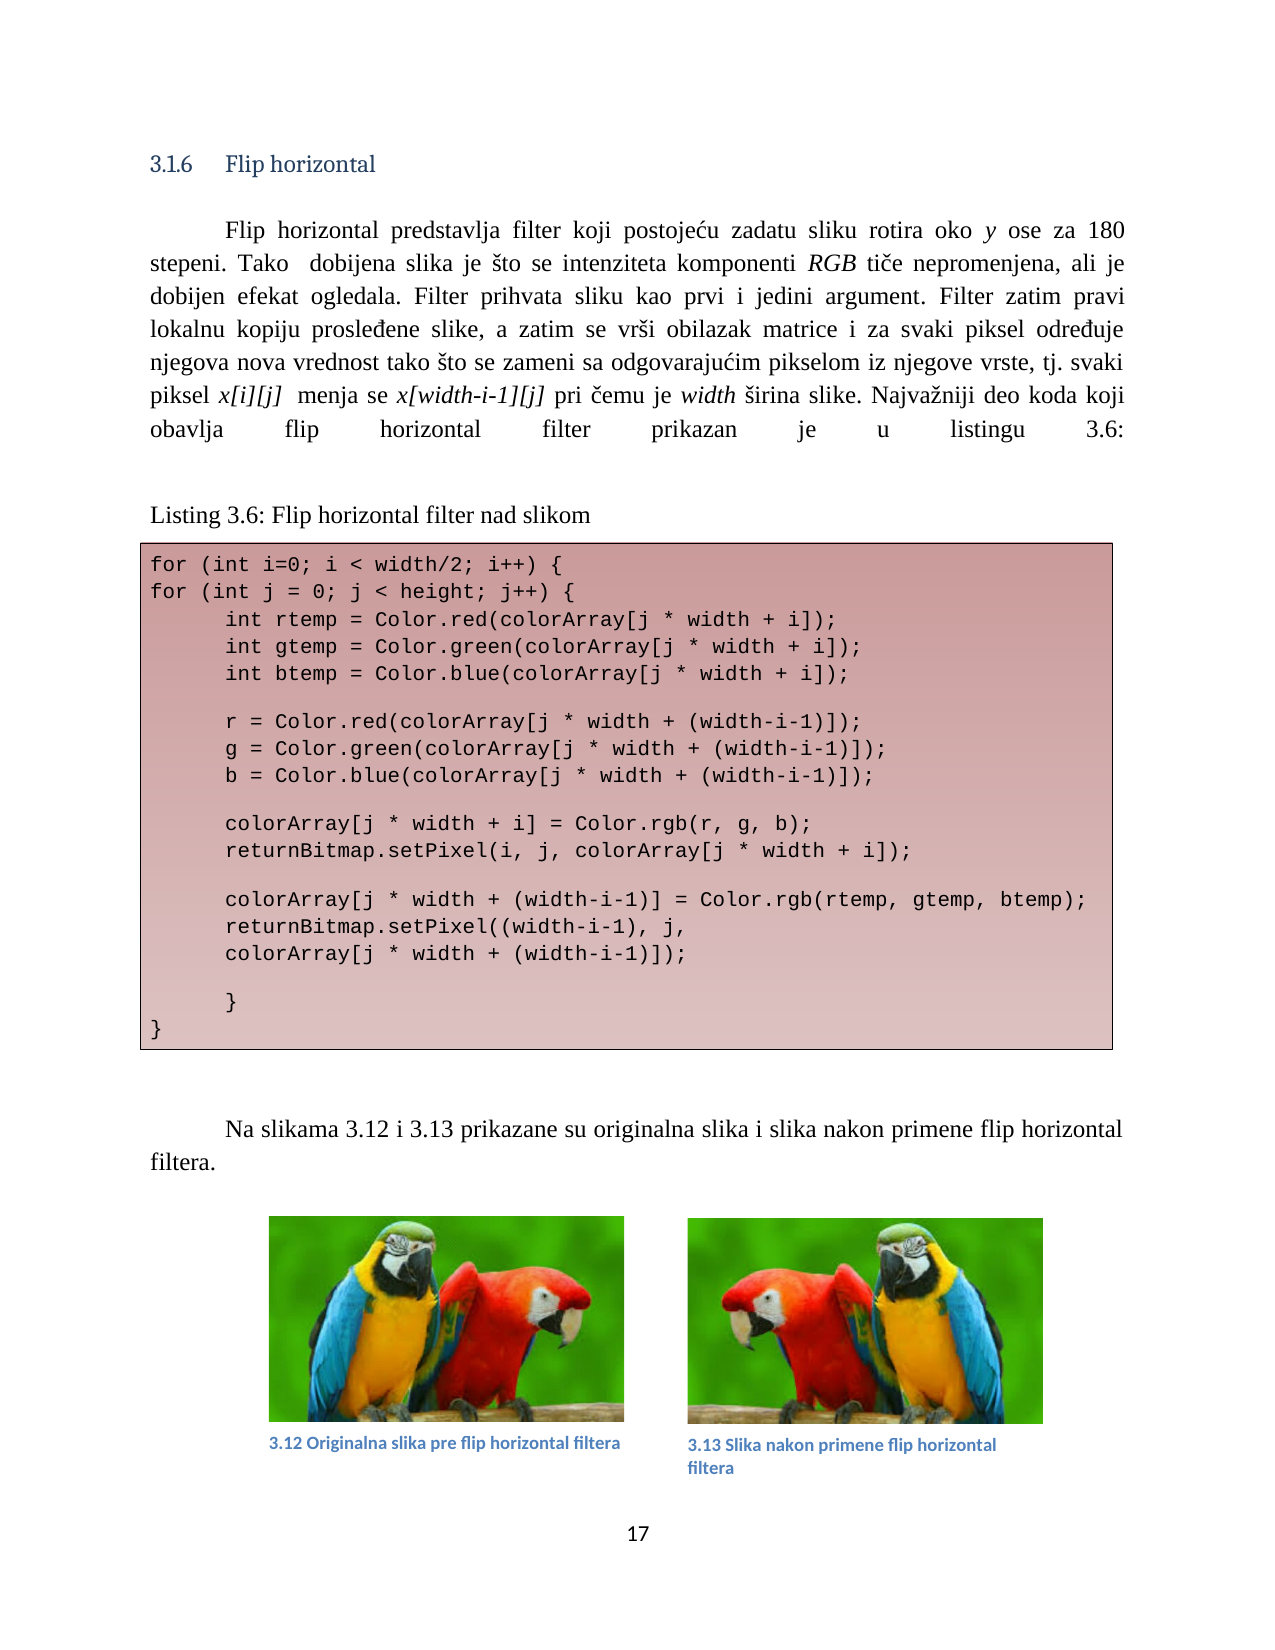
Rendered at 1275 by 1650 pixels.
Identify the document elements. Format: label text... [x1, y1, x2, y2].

picture [268, 1216, 625, 1422]
text r = Color.red(colorArray[j * width + (width-i-1)]); g = Color.green(colorArray[j * width + (width-i-1)]); b = Color.blue(colorArray[j * width + (width-i-1)]); [150, 711, 1125, 789]
text Flip horizontal predstavlja filter koji postojeću zadatu sliku rotira oko y ose za 180 stepeni. Tako dobijena slika je što se intenziteta komponenti RGB tiče nepromenjena, ali je dobijen efekat ogledala. Filter prihvata sliku kao prvi i jedini argument. Filter zatim pravi lokalnu kopiju prosleđene slike, a zatim se vrši obilazak matrice i za svaki piksel određuje njegova nova vrednost tako što se zameni sa odgovarajućim pikselom iz njegove vrste, tj. svaki piksel x[i][j] menja se x[width-i-1][j] pri čemu je width širina slike. Najvažniji deo koda koji obavlja flip horizontal filter prikazan je u listingu 3.6: [150, 183, 1125, 475]
text for (int i=0; i < width/2; i++) { for (int j = 0; j < height; j++) { int rtemp = Color.red(colorArray[j * width + i]); int gtemp = Color.green(colorArray[j * width + i]); int btemp = Color.blue(colorArray[j * width + i]); [150, 554, 1125, 687]
text } } [150, 991, 1125, 1042]
picture [687, 1218, 1043, 1424]
text colorArray[j * width + i] = Color.rgb(r, g, b); returnBitmap.setPixel(i, j, colorArray[j * width + i]); [150, 813, 1125, 864]
text Na slikama 3.12 i 3.13 prikazane su originalna slika i slika nakon primene flip horizontal filtera. [150, 1114, 1125, 1176]
text colorArray[j * width + (width-i-1)] = Color.rgb(rtemp, gtemp, btemp); returnBitmap.setPixel((width-i-1), j, colorArray[j * width + (width-i-1)]); [225, 888, 1125, 967]
subtitle Flip horizontal [150, 150, 1125, 179]
text Listing 3.6: Flip horizontal filter nad slikom [150, 500, 1125, 529]
